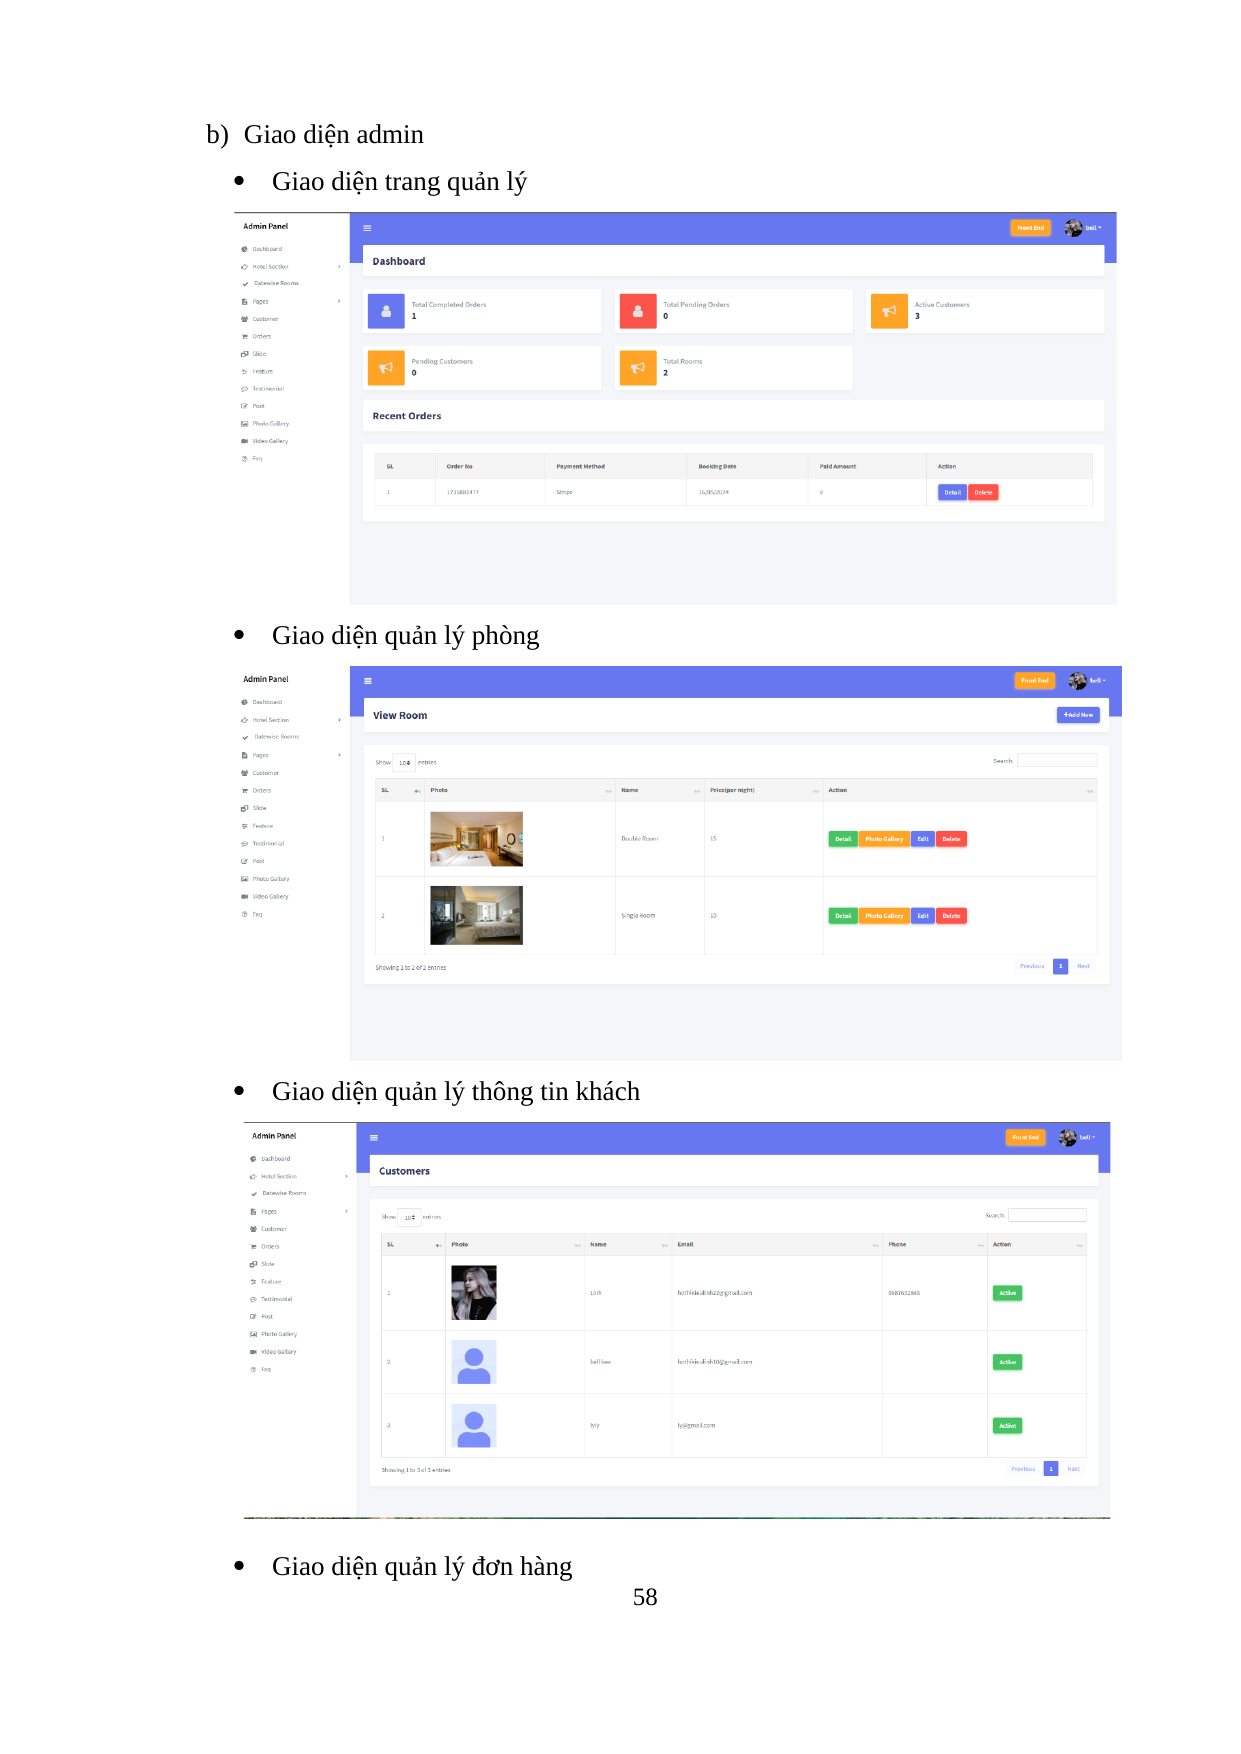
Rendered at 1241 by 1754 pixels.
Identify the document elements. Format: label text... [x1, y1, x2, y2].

list Giao diện trang quản lý [234, 165, 1122, 196]
picture [234, 212, 1117, 605]
list Giao diện quản lý thông tin khách [234, 1075, 1122, 1106]
list Giao diện admin [206, 118, 1122, 150]
list Giao diện quản lý đơn hàng [234, 1550, 1122, 1581]
picture [234, 666, 1122, 1061]
list Giao diện quản lý phòng [234, 619, 1122, 650]
picture [243, 1122, 1111, 1519]
